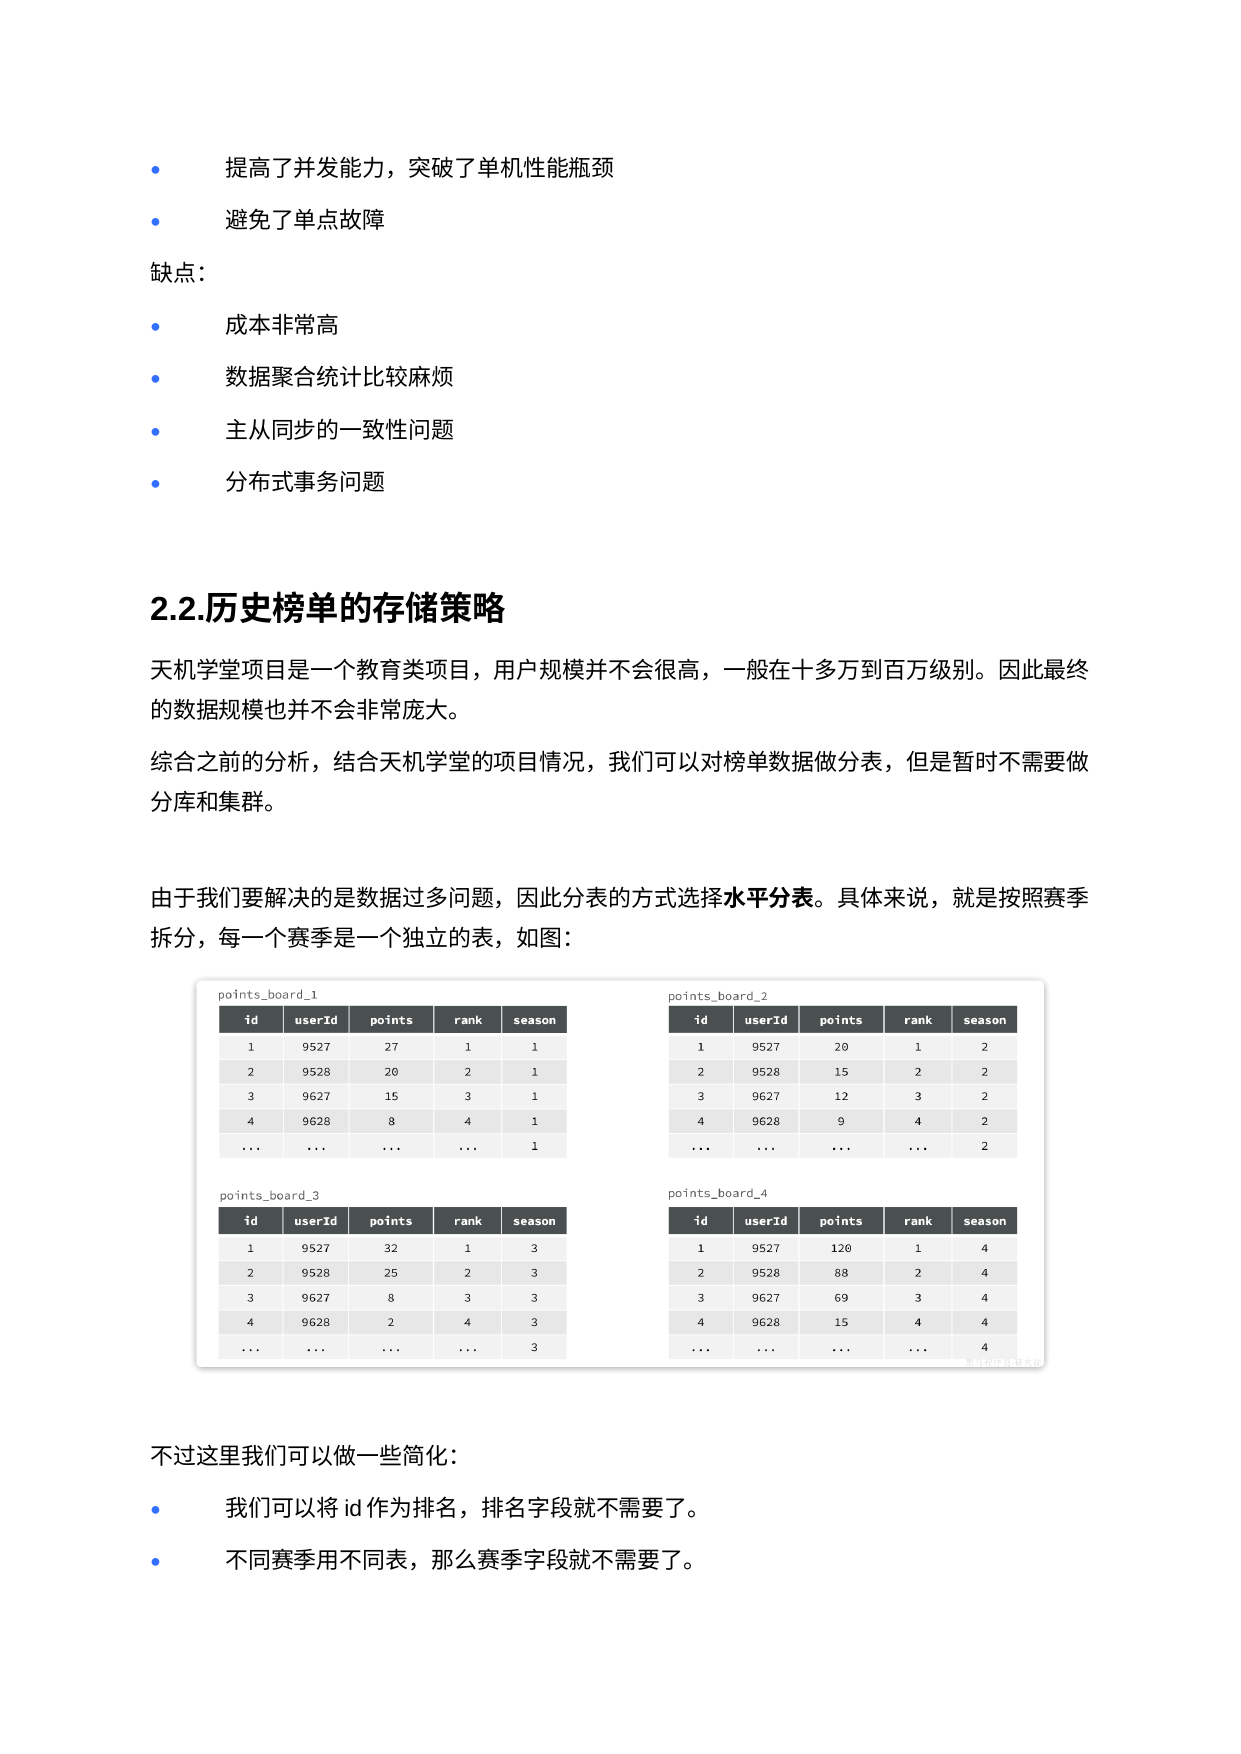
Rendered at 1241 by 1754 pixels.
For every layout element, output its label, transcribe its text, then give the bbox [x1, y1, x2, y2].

text 2.2.历史榜单的存储策略 [150, 581, 1090, 629]
text 缺点： [150, 254, 1090, 288]
list 分布式事务问题 [150, 464, 1090, 497]
list 不同赛季用不同表，那么赛季字段就不需要了。 [150, 1542, 1090, 1576]
text 不过这里我们可以做一些简化： [150, 1438, 1090, 1471]
list 主从同步的一致性问题 [150, 411, 1090, 445]
text 由于我们要解决的是数据过多问题，因此分表的方式选择水平分表。具体来说，就是按照赛季拆分，每一个赛季是一个独立的表，如图： [150, 880, 1090, 953]
list 避免了单点故障 [150, 202, 1090, 236]
list 成本非常高 [150, 307, 1090, 340]
text 综合之前的分析，结合天机学堂的项目情况，我们可以对榜单数据做分表，但是暂时不需要做分库和集群。 [150, 744, 1090, 817]
list 数据聚合统计比较麻烦 [150, 359, 1090, 392]
list 我们可以将id作为排名，排名字段就不需要了。 [150, 1490, 1090, 1523]
list 提高了并发能力，突破了单机性能瓶颈 [150, 150, 1090, 183]
text 天机学堂项目是一个教育类项目，用户规模并不会很高，一般在十多万到百万级别。因此最终的数据规模也并不会非常庞大。 [150, 652, 1090, 725]
picture [188, 972, 1052, 1376]
